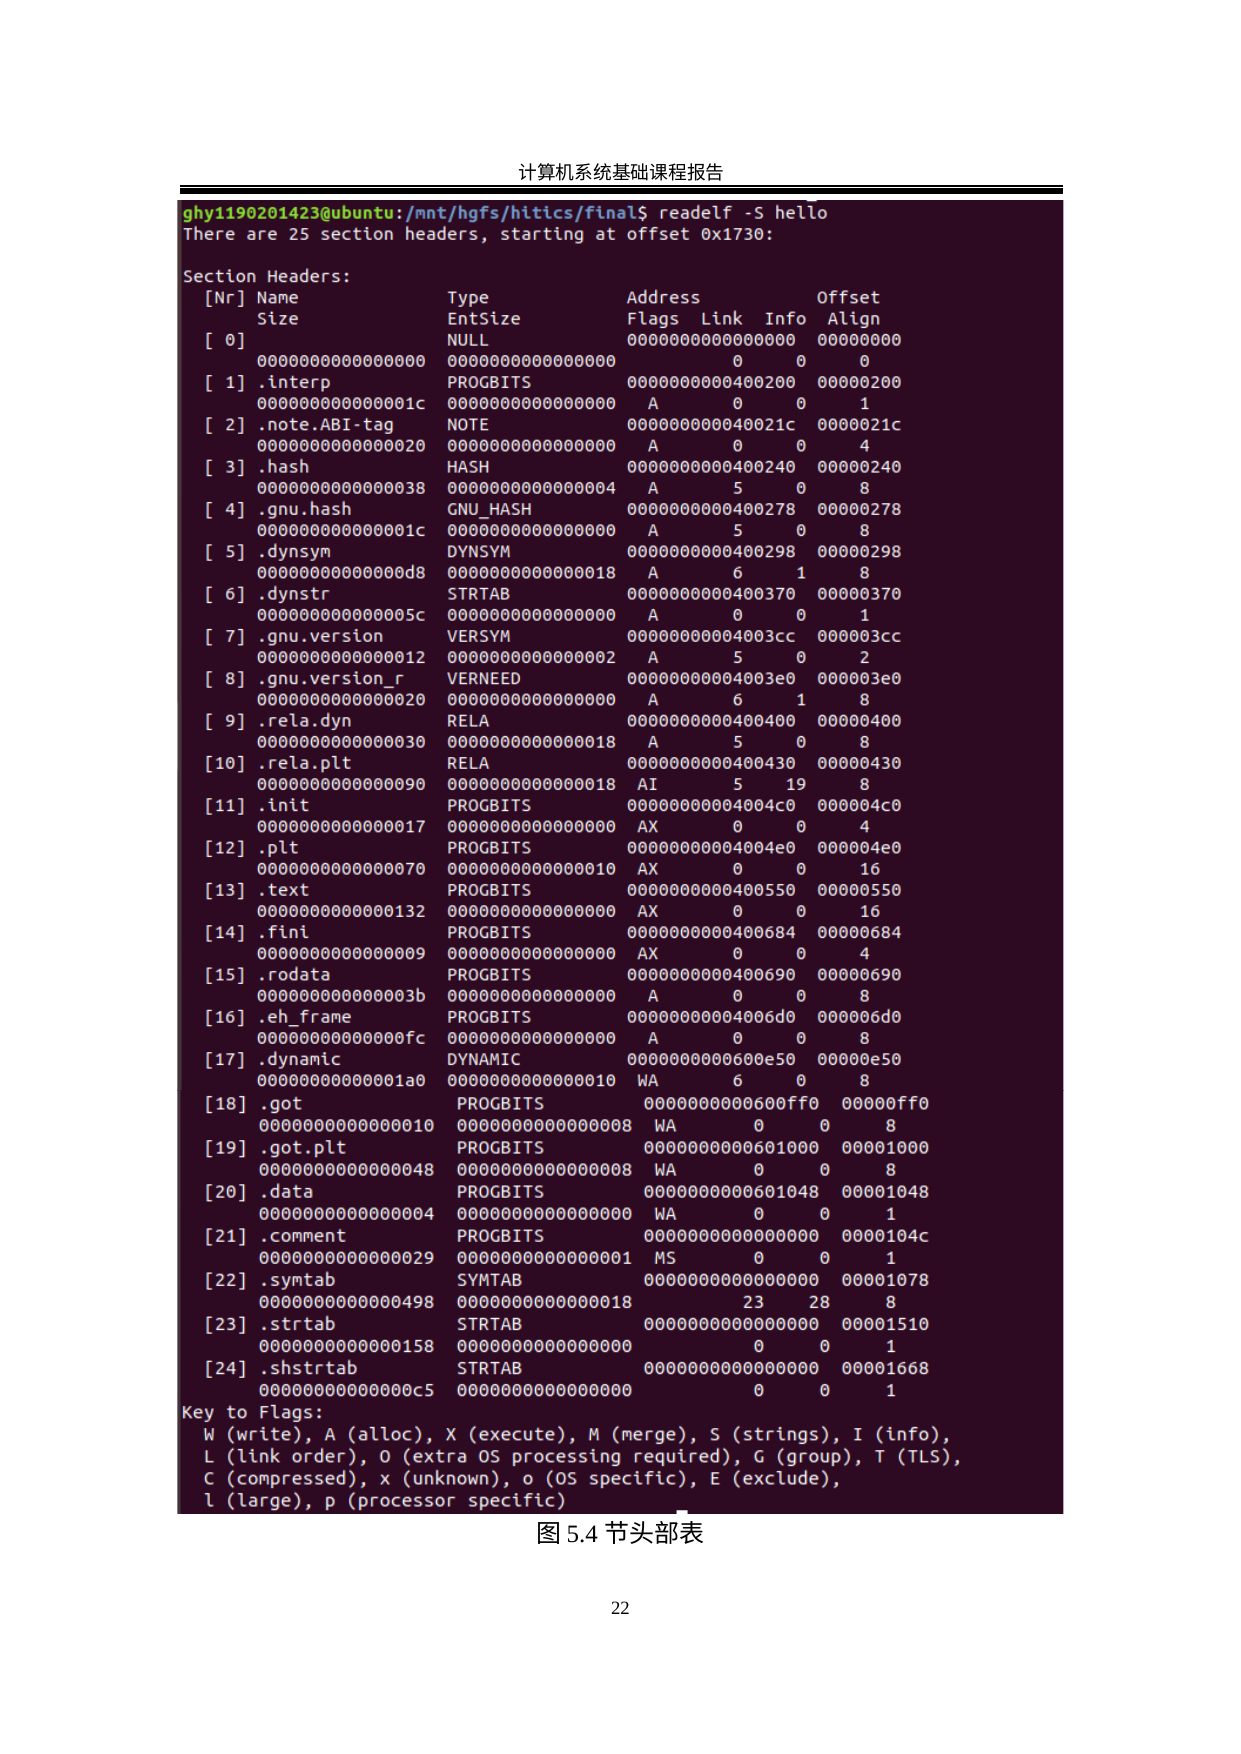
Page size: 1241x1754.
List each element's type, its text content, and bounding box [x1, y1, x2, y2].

text 图5.4 节头部表 [177, 1514, 1063, 1549]
picture [177, 200, 1064, 1514]
